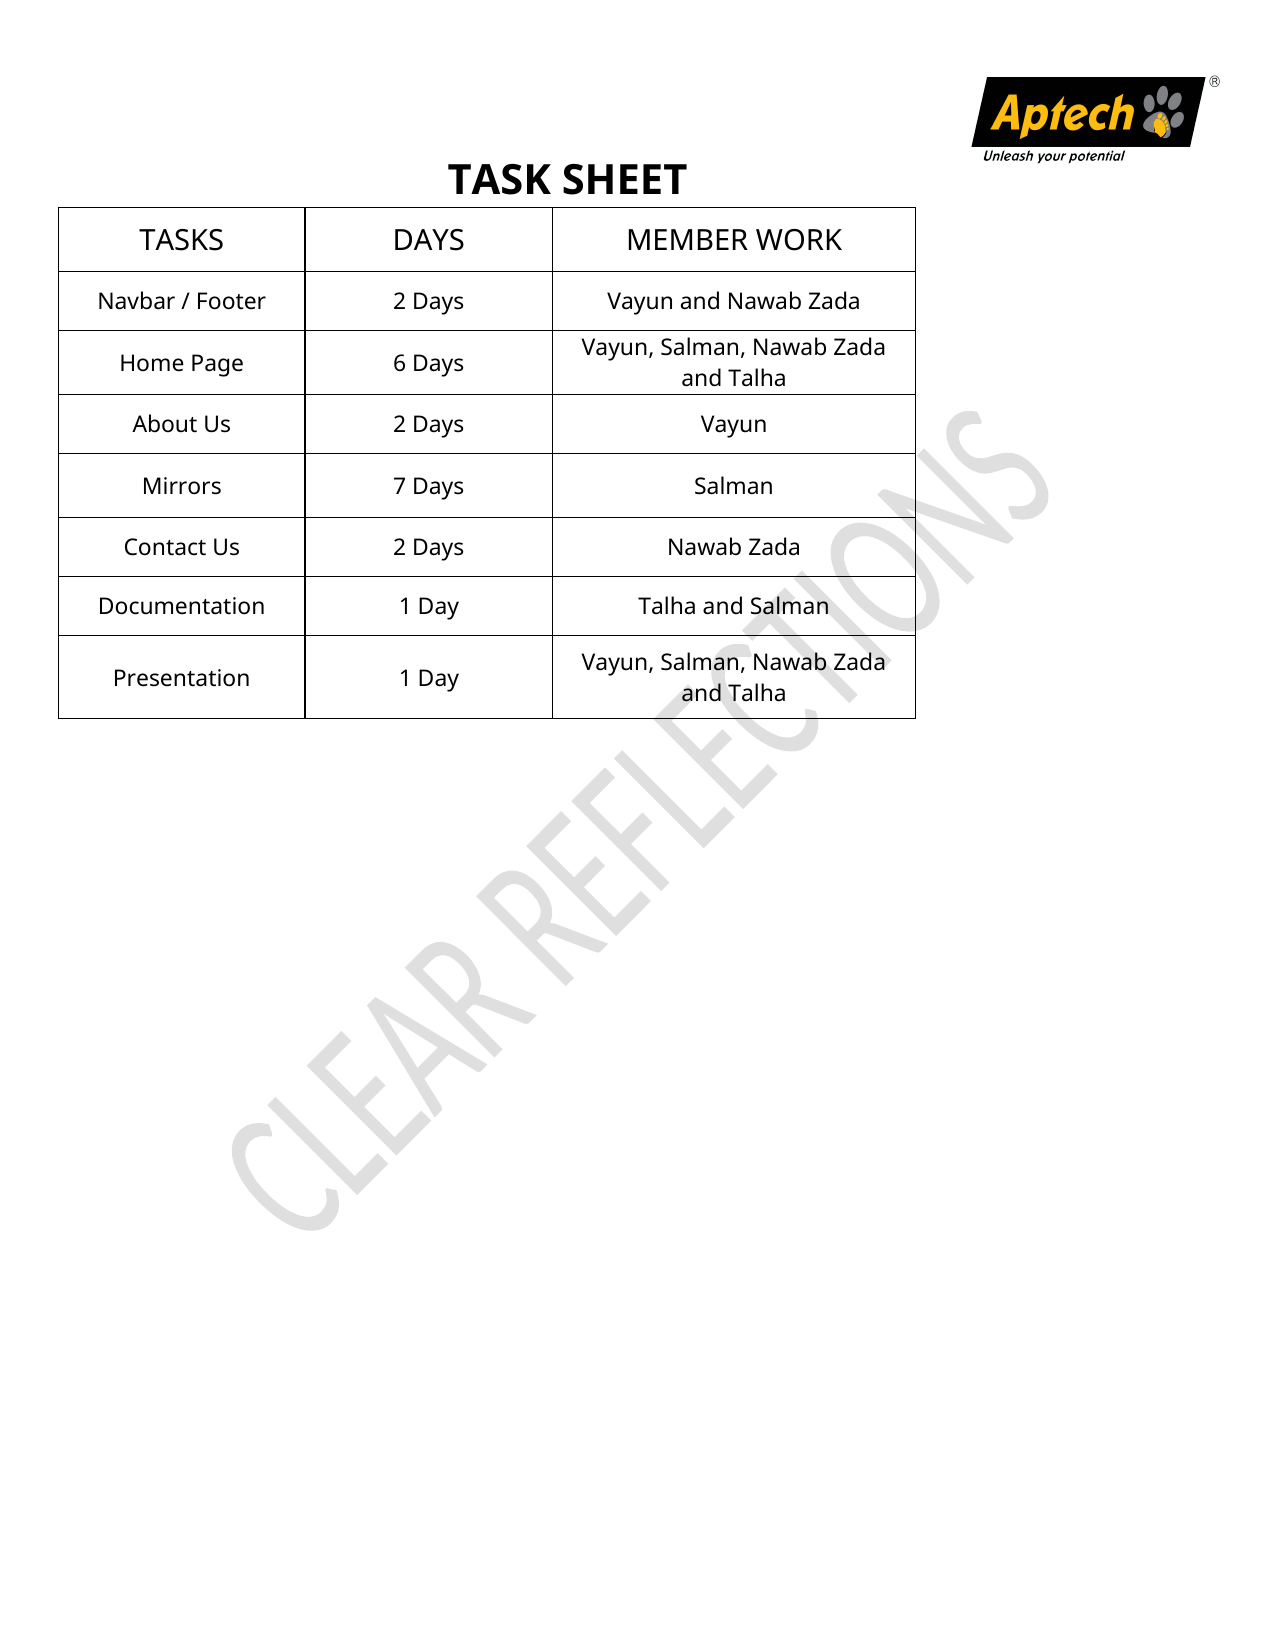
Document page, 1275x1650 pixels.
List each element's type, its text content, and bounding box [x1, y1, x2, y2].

picture [965, 65, 1222, 169]
table_cell Vayun [553, 395, 915, 453]
table_header TASKS [59, 208, 304, 271]
table_cell 1 Day [306, 636, 552, 718]
table_cell Vayun and Nawab Zada [553, 272, 915, 330]
table_cell About Us [59, 395, 304, 453]
table_cell Nawab Zada [553, 518, 915, 576]
table_cell Vayun, Salman, Nawab Zada and Talha [553, 331, 915, 393]
table_cell Mirrors [59, 454, 304, 517]
table_cell 1 Day [306, 577, 552, 635]
table_header MEMBER WORK [553, 208, 915, 271]
text TASK SHEET [187, 150, 1087, 207]
table_cell Documentation [59, 577, 304, 635]
table_cell 2 Days [306, 272, 552, 330]
table_cell Talha and Salman [553, 577, 915, 635]
table_cell Contact Us [59, 518, 304, 576]
table_cell Salman [553, 454, 915, 517]
table_cell 7 Days [306, 454, 552, 517]
table_header DAYS [306, 208, 552, 271]
table_cell Vayun, Salman, Nawab Zada and Talha [553, 636, 915, 718]
table_cell Home Page [59, 331, 304, 393]
table_cell Presentation [59, 636, 304, 718]
table_cell 2 Days [306, 518, 552, 576]
table_cell 6 Days [306, 331, 552, 393]
table_cell 2 Days [306, 395, 552, 453]
table_cell Navbar / Footer [59, 272, 304, 330]
